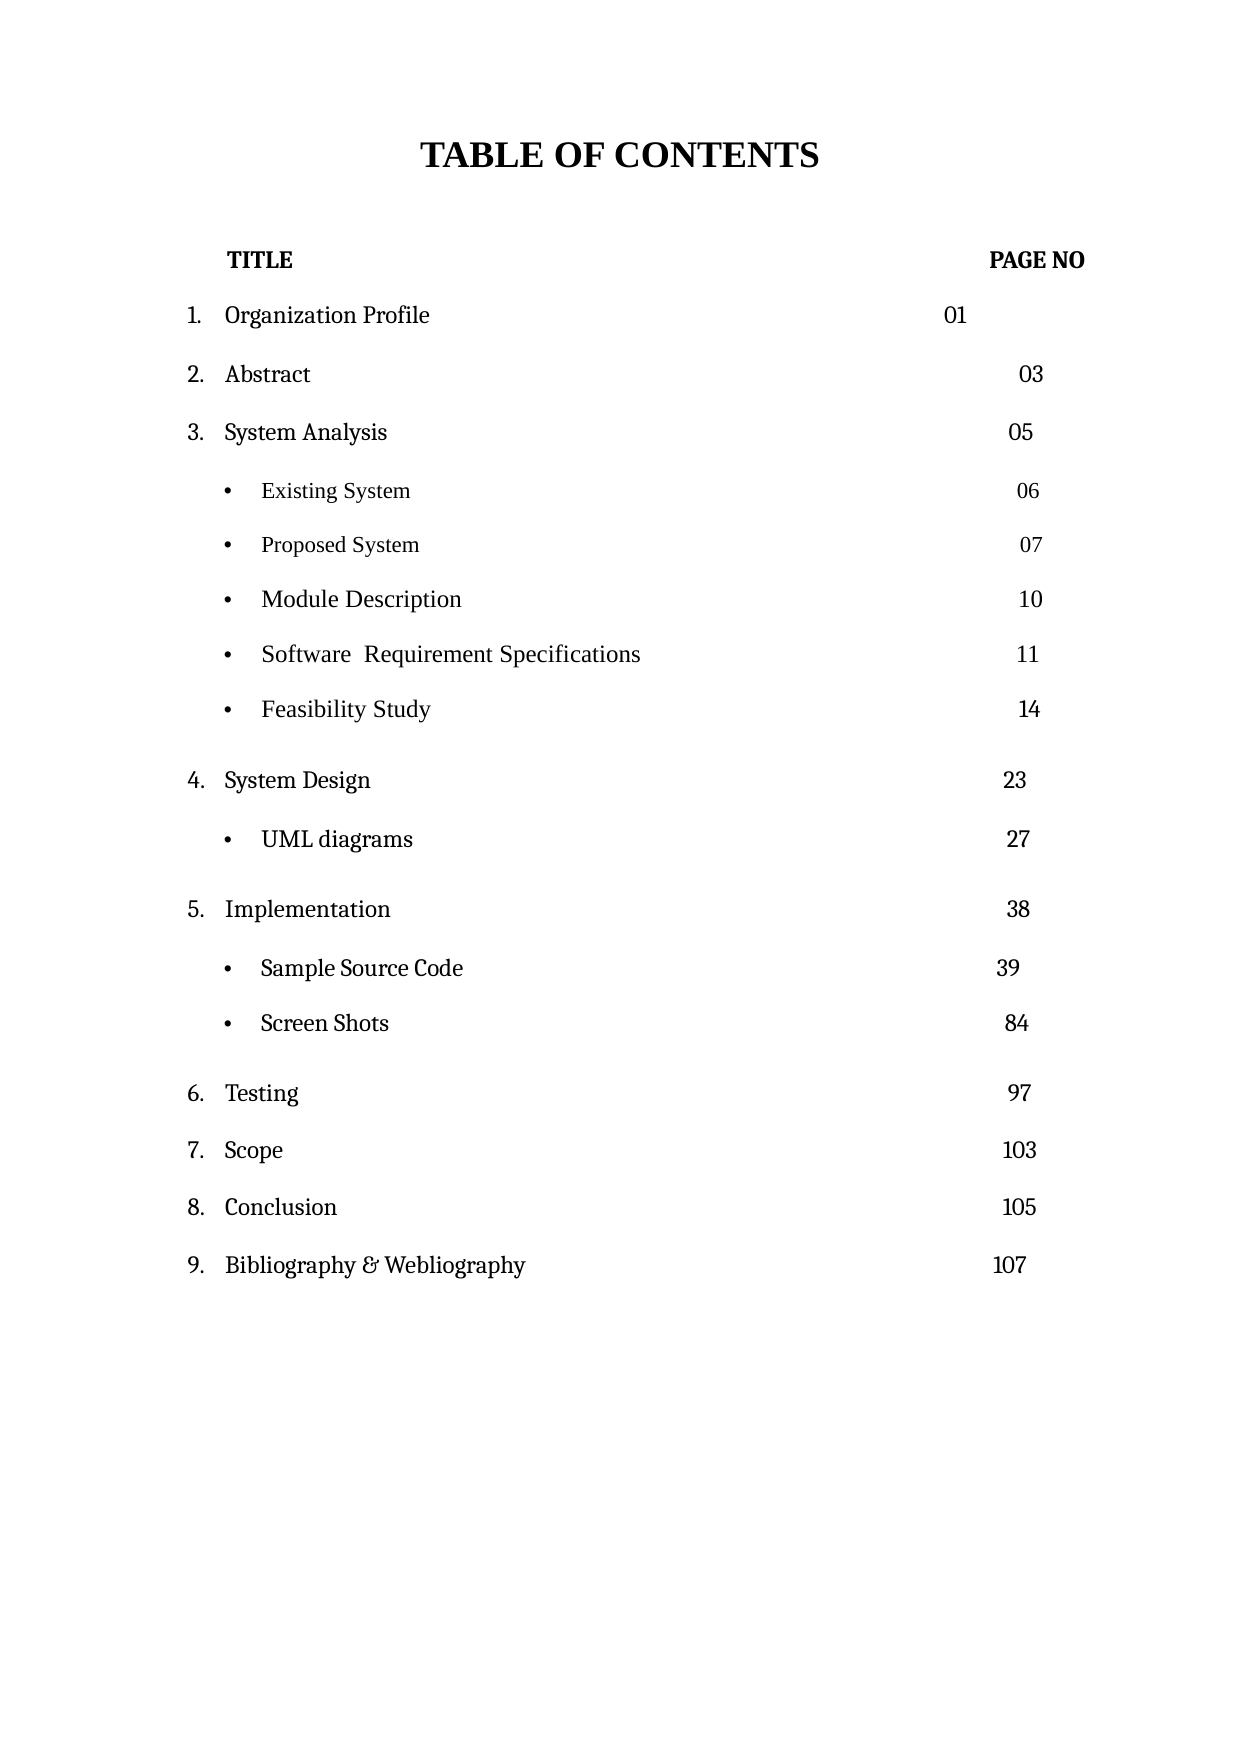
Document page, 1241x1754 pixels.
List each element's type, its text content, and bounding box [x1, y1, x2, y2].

list UML diagrams 27 [223, 825, 1129, 854]
list Feasibility Study 14 [223, 694, 1129, 724]
list Existing System 06 [223, 477, 1129, 504]
list Screen Shots 84 [223, 1008, 1129, 1037]
list Conclusion 105 [187, 1193, 1129, 1222]
list Organization Profile 01 [187, 301, 1129, 329]
list Software Requirement Specifications 11 [223, 639, 1129, 668]
list Scope 103 [187, 1136, 1129, 1165]
list Abstract 03 [187, 360, 1129, 388]
list Implementation 38 [187, 895, 1129, 923]
list Bibliography & Webliography 107 [187, 1251, 1129, 1280]
list Proposed System 07 [223, 531, 1129, 557]
list Testing 97 [187, 1078, 1129, 1107]
text TITLE PAGE NO [150, 246, 1129, 274]
list Sample Source Code 39 [223, 954, 1129, 982]
list Module Description 10 [223, 584, 1129, 613]
list System Design 23 [187, 766, 1129, 794]
list System Analysis 05 [187, 418, 1129, 447]
subtitle TABLE OF CONTENTS [150, 132, 1090, 176]
